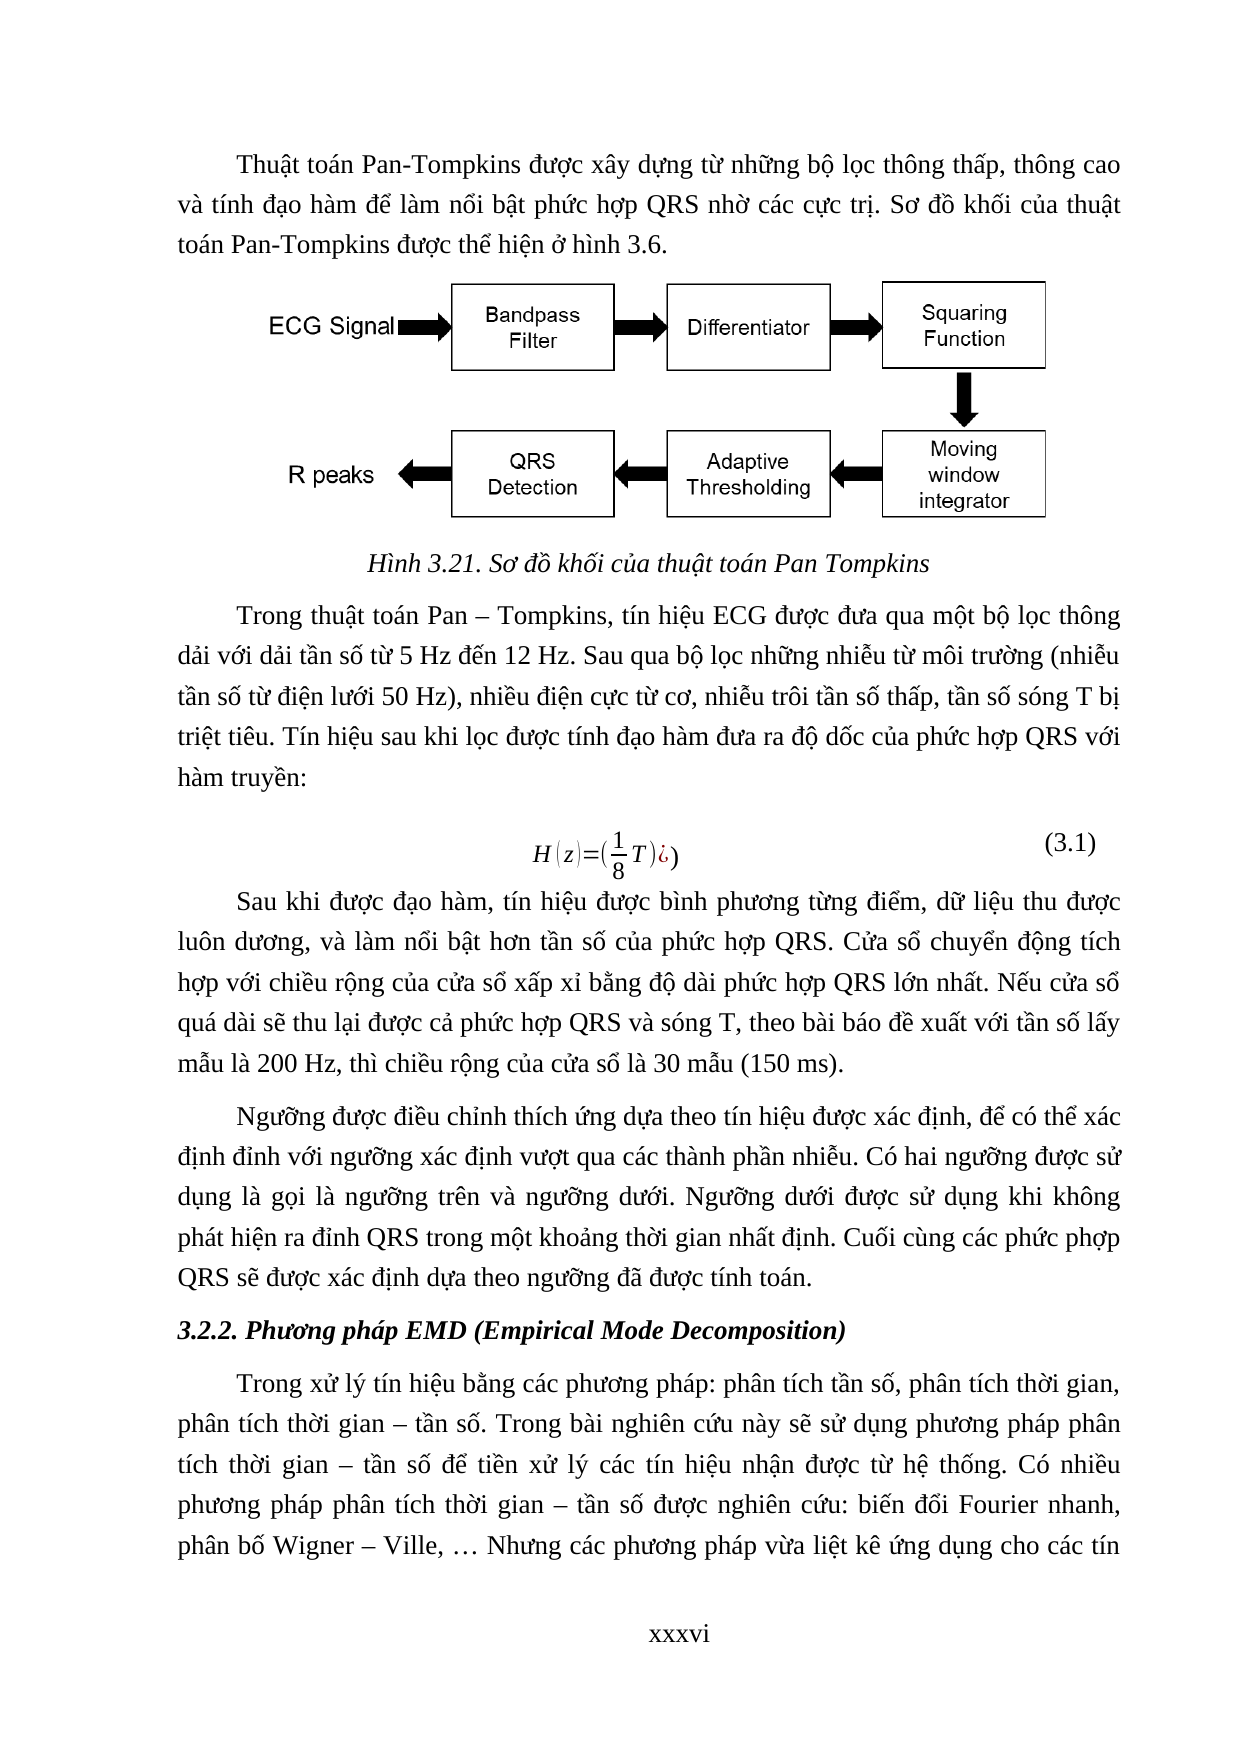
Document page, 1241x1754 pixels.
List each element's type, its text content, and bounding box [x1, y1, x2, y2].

text Ngưỡng được điều chỉnh thích ứng dựa theo tín hiệu được xác định, để có thể xác định đỉnh với ngưỡng xác định vượt qua các thành phần nhiễu. Có hai ngưỡng được sử dụng là gọi là ngưỡng trên và ngưỡng dưới. Ngưỡng dưới được sử dụng khi không phát hiện ra đỉnh QRS trong một khoảng thời gian nhất định. Cuối cùng các phức phợp QRS sẽ được xác định dựa theo ngưỡng đã được tính toán. [177, 1100, 1122, 1292]
table_header (3.1) [1033, 814, 1121, 885]
picture [253, 281, 1046, 526]
text Thuật toán Pan-Tompkins được xây dựng từ những bộ lọc thông thấp, thông cao và tính đạo hàm để làm nổi bật phức hợp QRS nhờ các cực trị. Sơ đồ khối của thuật toán Pan-Tompkins được thể hiện ở hình 3.6. [177, 148, 1122, 260]
table_header ) [177, 814, 1033, 885]
text Trong thuật toán Pan – Tompkins, tín hiệu ECG được đưa qua một bộ lọc thông dải với dải tần số từ 5 Hz đến 12 Hz. Sau qua bộ lọc những nhiễu từ môi trường (nhiễu tần số từ điện lưới 50 Hz), nhiều điện cực từ cơ, nhiễu trôi tần số thấp, tần số sóng T bị triệt tiêu. Tín hiệu sau khi lọc được tính đạo hàm đưa ra độ dốc của phức hợp QRS với hàm truyền: [177, 599, 1122, 792]
subtitle 3.2.2. Phương pháp EMD (Empirical Mode Decomposition) [177, 1314, 1122, 1345]
text Sau khi được đạo hàm, tín hiệu được bình phương từng điểm, dữ liệu thu được luôn dương, và làm nổi bật hơn tần số của phức hợp QRS. Cửa sổ chuyển động tích hợp với chiều rộng của cửa sổ xấp xỉ bằng độ dài phức hợp QRS lớn nhất. Nếu cửa sổ quá dài sẽ thu lại được cả phức hợp QRS và sóng T, theo bài báo đề xuất với tần số lấy mẫu là 200 Hz, thì chiều rộng của cửa sổ là 30 mẫu (150 ms). [177, 885, 1122, 1078]
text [177, 1367, 1122, 1560]
